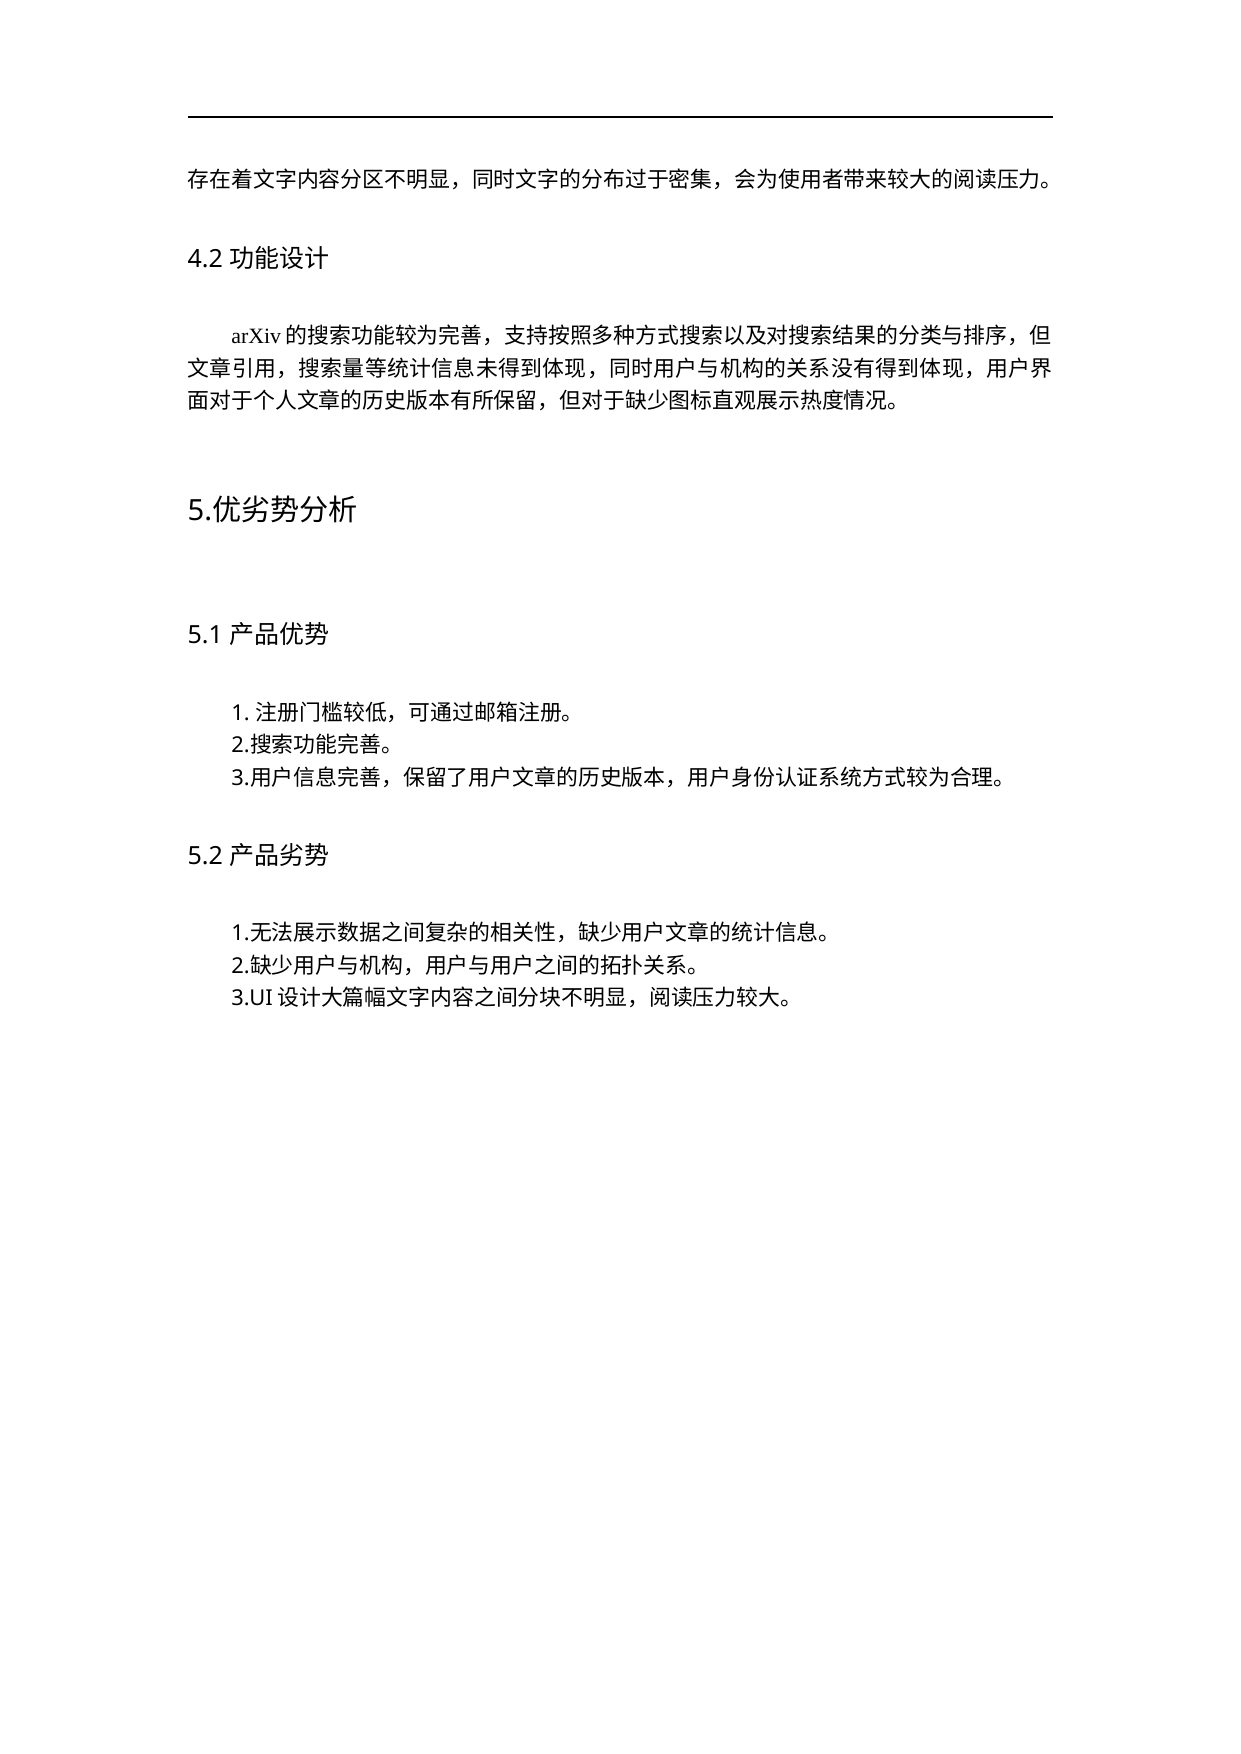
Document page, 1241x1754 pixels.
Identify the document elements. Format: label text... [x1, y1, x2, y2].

list 2.搜索功能完善。 [231, 727, 1053, 759]
list 3.用户信息完善，保留了用户文章的历史版本，用户身份认证系统方式较为合理。 [231, 759, 1053, 792]
list 1.无法展示数据之间复杂的相关性，缺少用户文章的统计信息。 [231, 915, 1053, 947]
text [187, 162, 1053, 194]
list 2.缺少用户与机构，用户与用户之间的拓扑关系。 [231, 947, 1053, 980]
list 3.UI设计大篇幅文字内容之间分块不明显，阅读压力较大。 [231, 980, 1053, 1012]
list 1. 注册门槛较低，可通过邮箱注册。 [231, 694, 1053, 727]
text arXiv的搜索功能较为完善，支持按照多种方式搜索以及对搜索结果的分类与排序，但文章引用，搜索量等统计信息未得到体现，同时用户与机构的关系没有得到体现，用户界面对于个人文章的历史版本有所保留，但对于缺少图标直观展示热度情况。 [187, 318, 1053, 415]
subtitle 5.2 产品劣势 [187, 821, 1053, 886]
subtitle 5.优劣势分析 [187, 475, 1053, 540]
subtitle 5.1 产品优势 [187, 600, 1053, 665]
subtitle 4.2 功能设计 [187, 224, 1053, 289]
